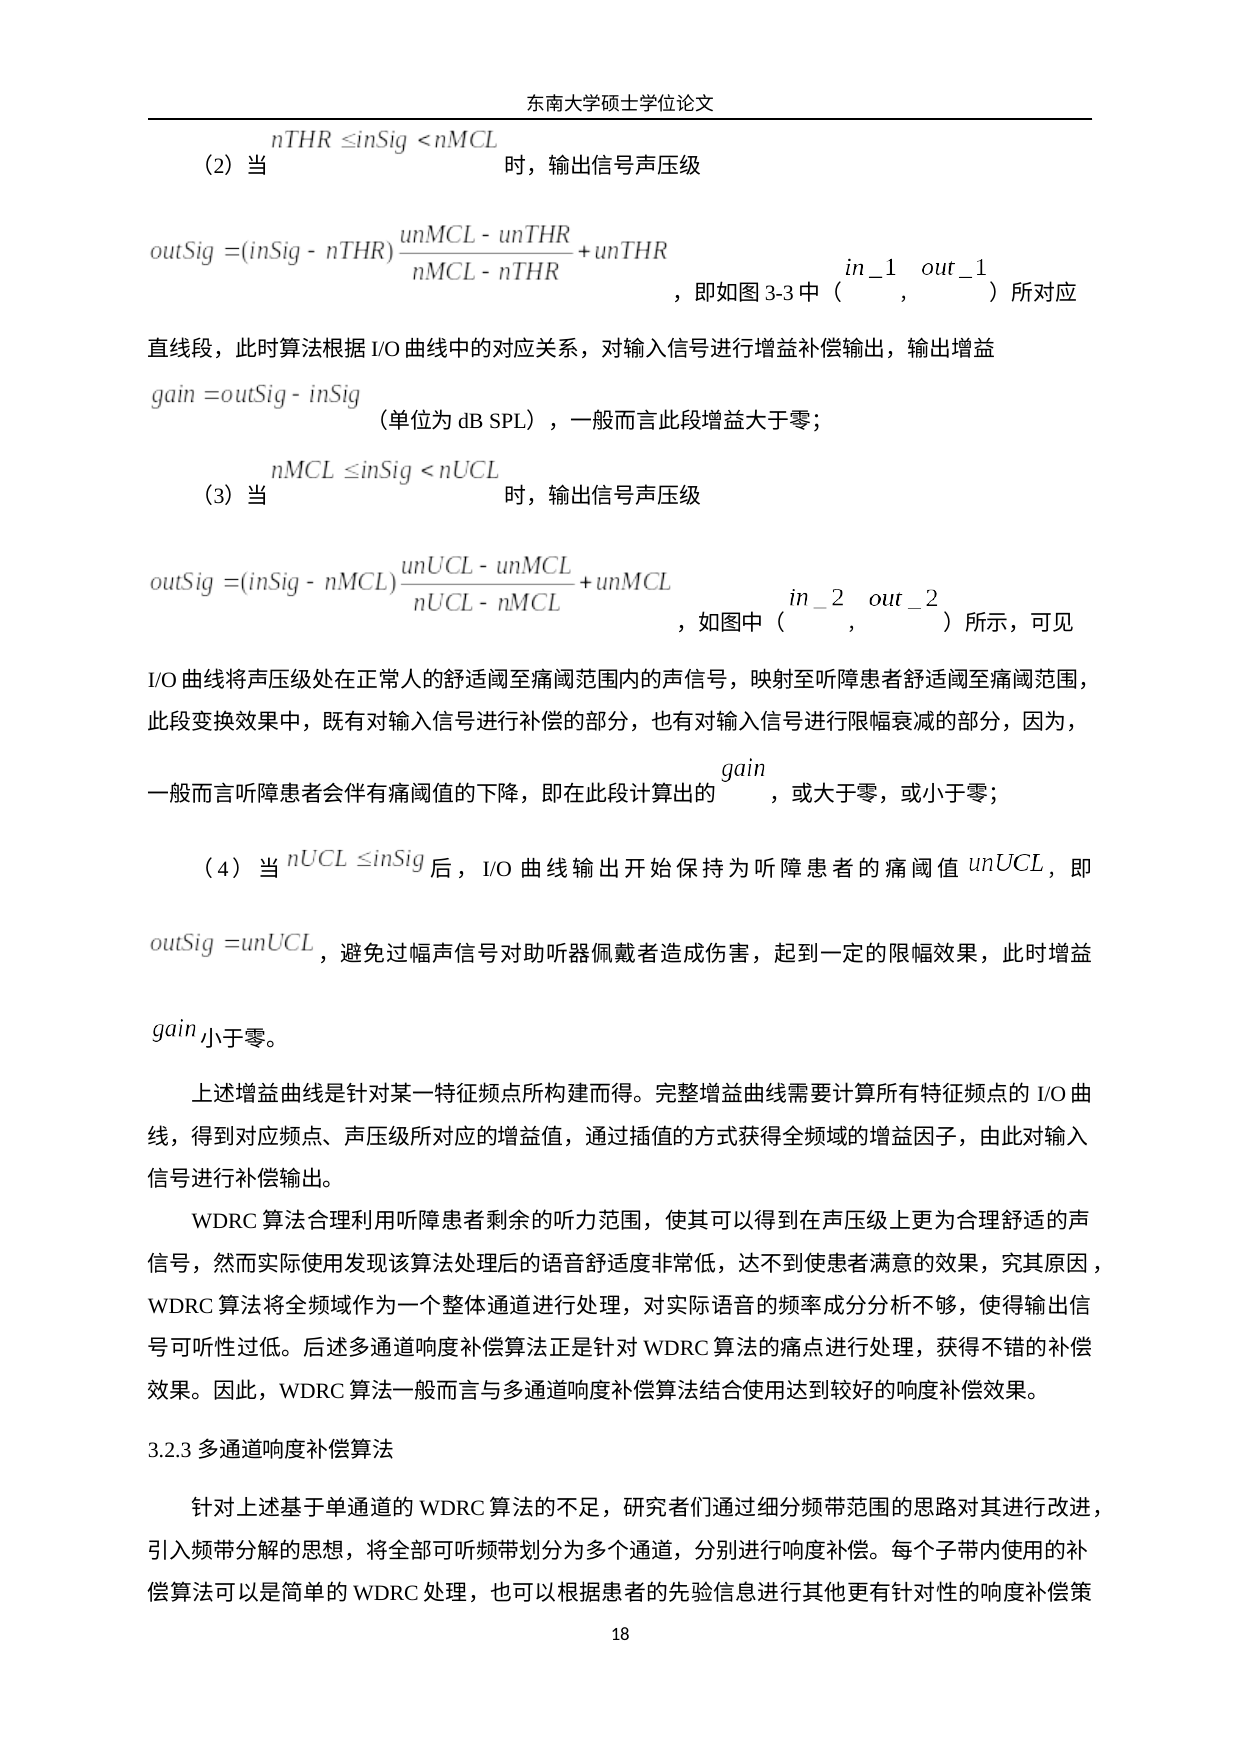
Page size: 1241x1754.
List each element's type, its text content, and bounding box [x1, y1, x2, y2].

text WDRC算法合理利用听障患者剩余的听力范围，使其可以得到在声压级上更为合理舒适的声信号，然而实际使用发现该算法处理后的语音舒适度非常低，达不到使患者满意的效果，究其原因，WDRC算法将全频域作为一个整体通道进行处理，对实际语音的频率成分分析不够，使得输出信号可听性过低。后述多通道响度补偿算法正是针对WDRC算法的痛点进行处理，获得不错的补偿效果。因此，WDRC算法一般而言与多通道响度补偿算法结合使用达到较好的响度补偿效果。 [148, 1202, 1092, 1406]
text 上述增益曲线是针对某一特征频点所构建而得。完整增益曲线需要计算所有特征频点的I/O曲线，得到对应频点、声压级所对应的增益值，通过插值的方式获得全频域的增益因子，由此对输入信号进行补偿输出。 [148, 1075, 1092, 1194]
text （4）当后，I/O曲线输出开始保持为听障患者的痛阈值，即，避免过幅声信号对助听器佩戴者造成伤害，起到一定的限幅效果，此时增益小于零。 [148, 830, 1092, 1067]
text （2）当时，输出信号声压级，即如图3-3中（，）所对应直线段，此时算法根据I/O曲线中的对应关系，对输入信号进行增益补偿输出，输出增益（单位为dB SPL），一般而言此段增益大于零； [148, 126, 1092, 449]
text 3.2.3 多通道响度补偿算法 [148, 1430, 1092, 1464]
text （3）当时，输出信号声压级，如图中（，）所示，可见I/O曲线将声压级处在正常人的舒适阈至痛阈范围内的声信号，映射至听障患者舒适阈至痛阈范围，此段变换效果中，既有对输入信号进行补偿的部分，也有对输入信号进行限幅衰减的部分，因为，一般而言听障患者会伴有痛阈值的下降，即在此段计算出的，或大于零，或小于零； [148, 457, 1092, 822]
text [148, 1489, 1092, 1608]
